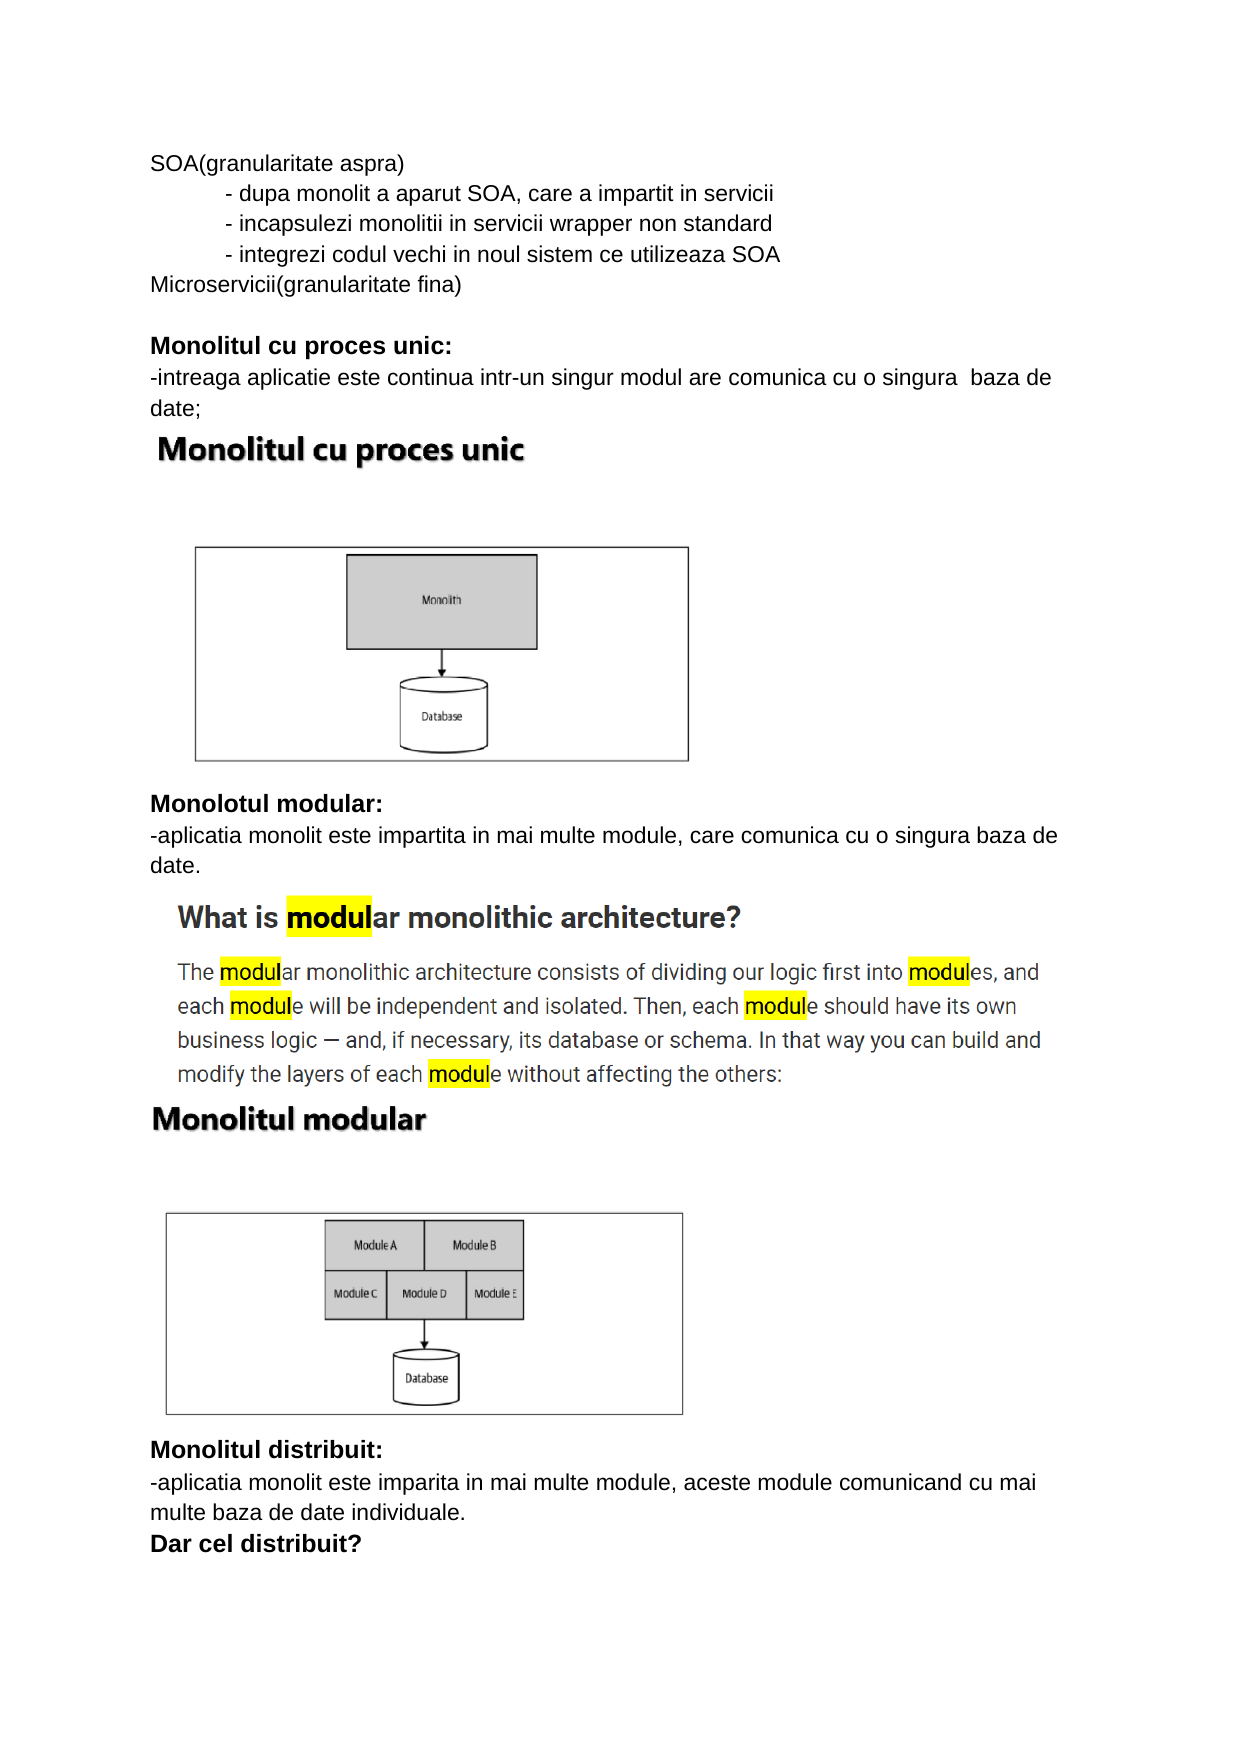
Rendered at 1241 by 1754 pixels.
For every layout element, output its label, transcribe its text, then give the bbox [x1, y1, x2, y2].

text Monolotul modular: [150, 789, 1090, 818]
text Microservicii(granularitate fina) [150, 271, 1090, 297]
picture [150, 882, 1091, 1100]
text Dar cel distribuit? [150, 1529, 1090, 1558]
text - incapsulezi monolitii in servicii wrapper non standard [150, 210, 1090, 237]
text Monolitul cu proces unic: [150, 331, 1090, 360]
text -intreaga aplicatie este continua intr-un singur modul are comunica cu o singura baza de date; [150, 364, 1090, 421]
text - dupa monolit a aparut SOA, care a impartit in servicii [150, 180, 1090, 207]
text -aplicatia monolit este imparita in mai multe module, aceste module comunicand cu mai multe baza de date individuale. [150, 1468, 1090, 1525]
text - integrezi codul vechi in noul sistem ce utilizeaza SOA [150, 241, 1090, 267]
picture [150, 424, 704, 786]
text SOA(granularitate aspra) [150, 150, 1090, 176]
text -aplicatia monolit este impartita in mai multe module, care comunica cu o singura baza de date. [150, 822, 1090, 879]
picture [150, 1103, 700, 1432]
text Monolitul distribuit: [150, 1436, 1090, 1464]
